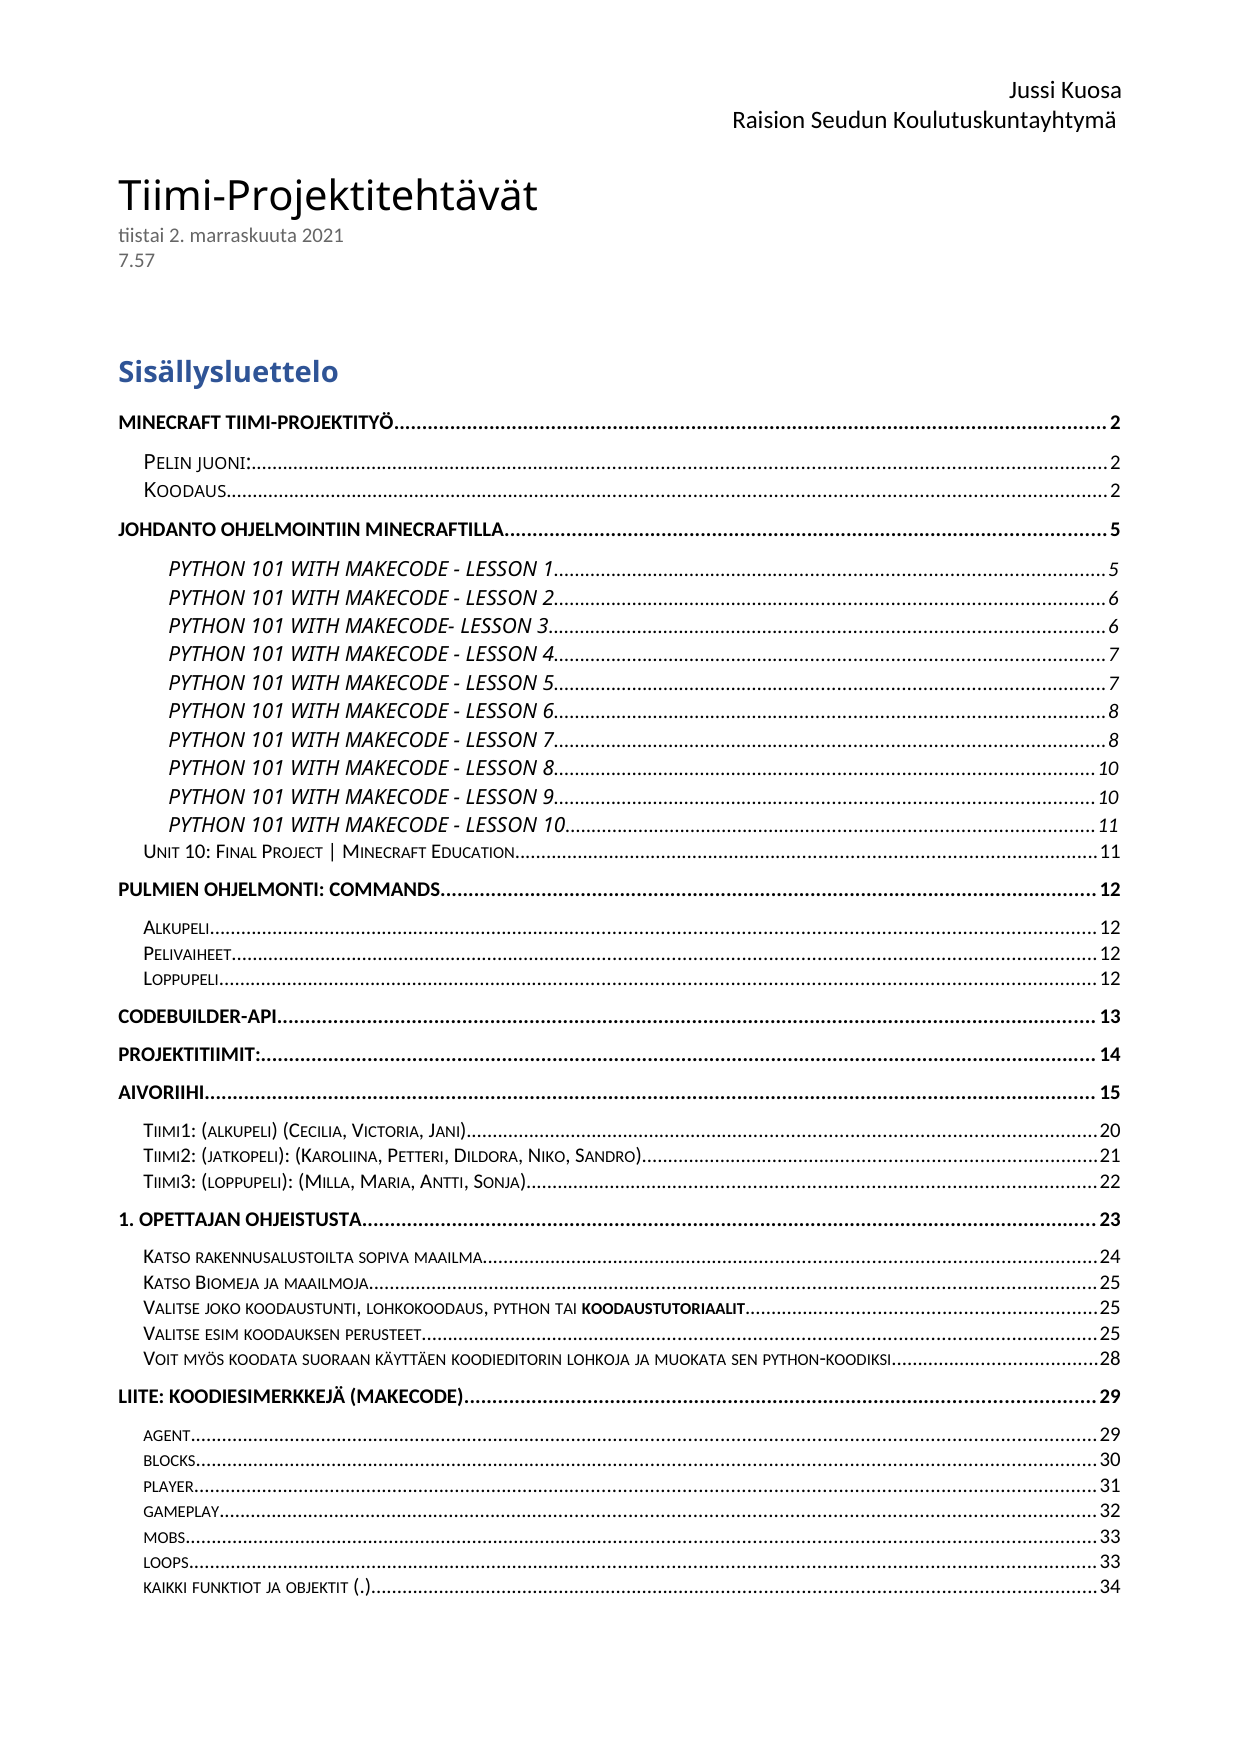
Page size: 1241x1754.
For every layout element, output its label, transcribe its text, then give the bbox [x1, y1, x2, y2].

text 7.57 [118, 247, 1122, 273]
text tiistai 2. marraskuuta 2021 [118, 222, 1122, 247]
text Tiimi-Projektitehtävät [118, 165, 1122, 222]
